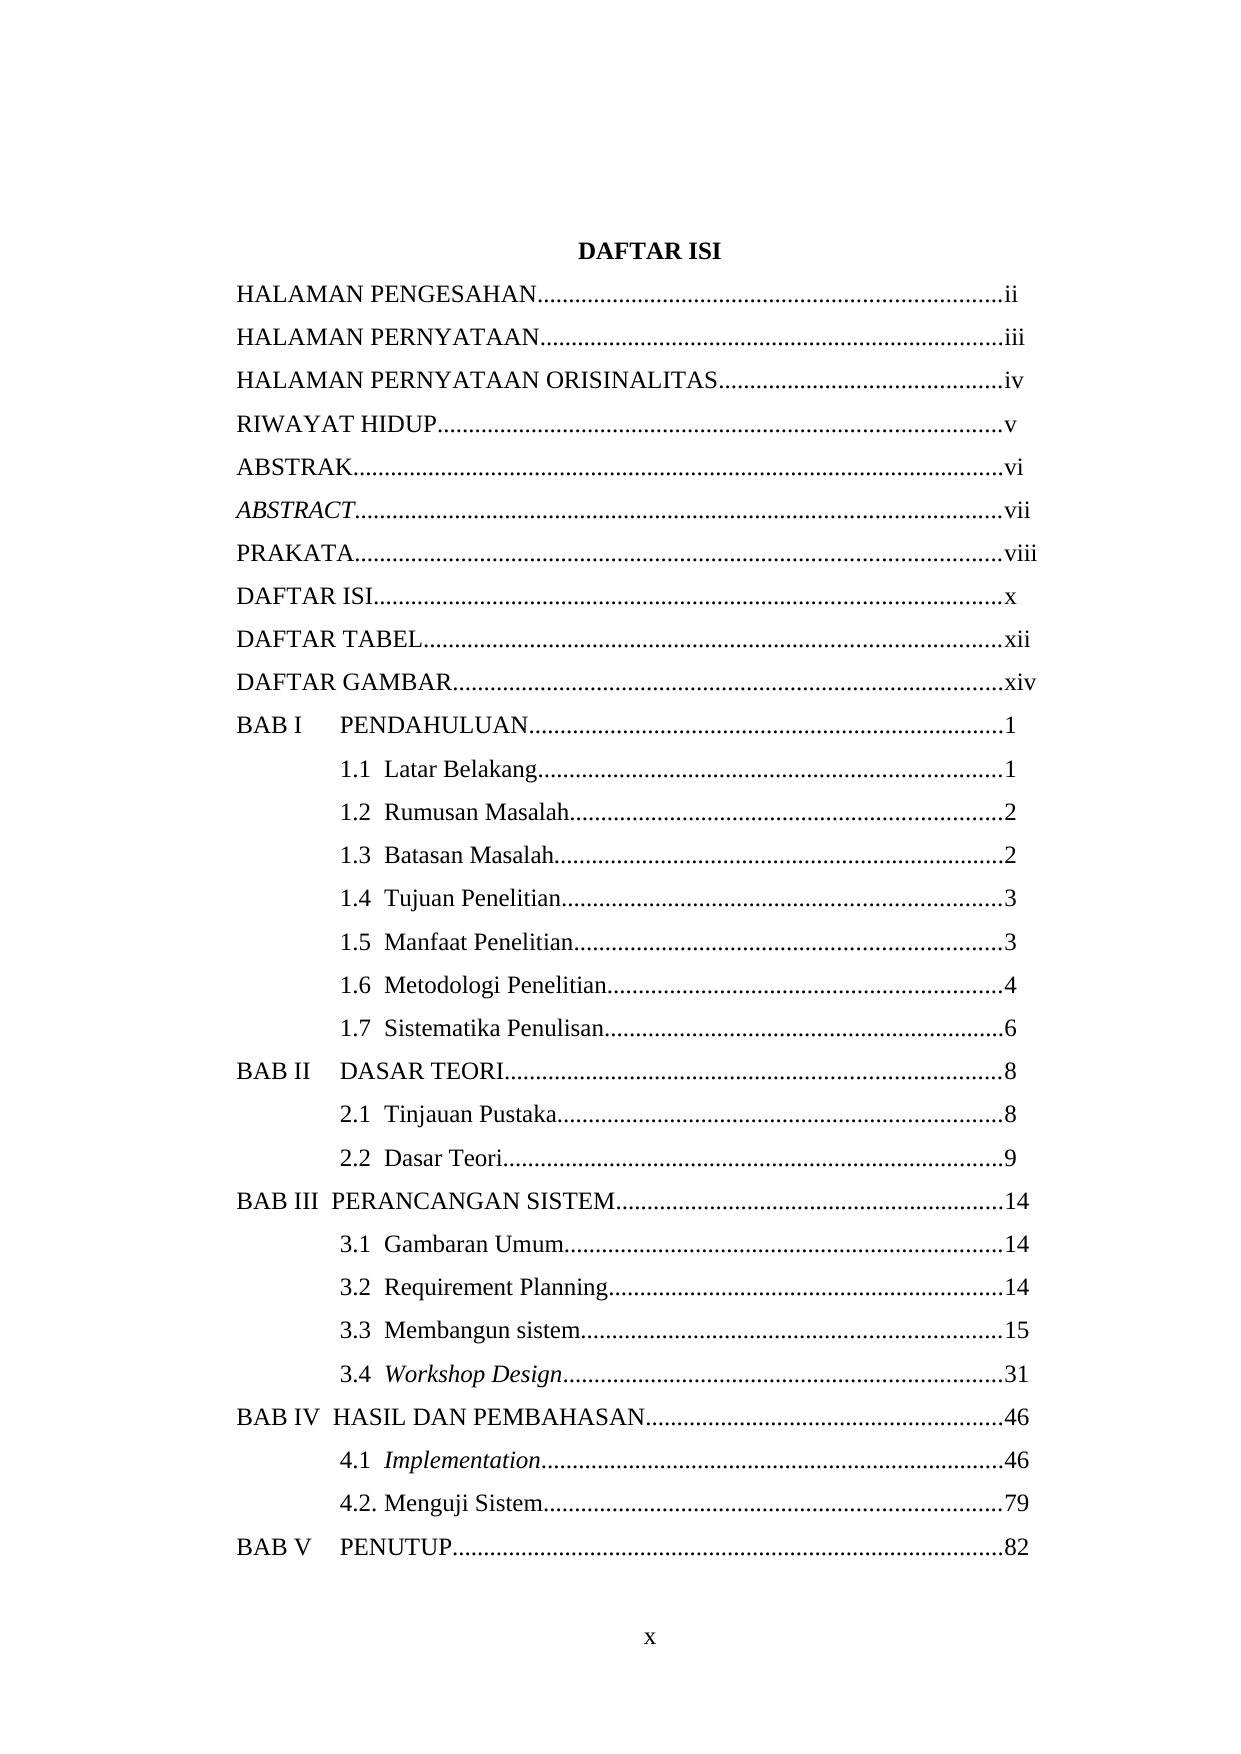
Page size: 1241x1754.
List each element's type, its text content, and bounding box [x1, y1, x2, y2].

text BAB III PERANCANGAN SISTEM 14 [236, 1186, 1063, 1215]
text 1.7 Sistematika Penulisan 6 [339, 1013, 1063, 1042]
text DAFTAR GAMBAR xiv [236, 667, 1063, 696]
text PRAKATA viii [236, 538, 1063, 567]
text 1.2 Rumusan Masalah 2 [339, 797, 1063, 826]
text 3.1 Gambaran Umum 14 [339, 1229, 1063, 1258]
text 1.1 Latar Belakang 1 [339, 754, 1063, 782]
text 1.3 Batasan Masalah 2 [339, 840, 1063, 869]
text 1.6 Metodologi Penelitian 4 [339, 970, 1063, 999]
text 4.2. Menguji Sistem 79 [339, 1488, 1063, 1517]
text 2.2 Dasar Teori 9 [339, 1143, 1063, 1171]
text DAFTAR TABEL xii [236, 624, 1063, 653]
text BAB V PENUTUP 82 [236, 1532, 1063, 1560]
text BAB I PENDAHULUAN 1 [236, 711, 1063, 739]
text HALAMAN PERNYATAAN iii [236, 322, 1063, 351]
text 3.3 Membangun sistem 15 [339, 1316, 1063, 1344]
text BAB II DASAR TEORI 8 [236, 1056, 1063, 1085]
text ABSTRAK vi [236, 452, 1063, 481]
subtitle DAFTAR ISI [236, 236, 1063, 265]
text 3.2 Requirement Planning 14 [339, 1272, 1063, 1301]
text HALAMAN PENGESAHAN ii [236, 279, 1063, 308]
text 2.1 Tinjauan Pustaka 8 [339, 1099, 1063, 1128]
text DAFTAR ISI x [236, 581, 1063, 610]
text 1.4 Tujuan Penelitian 3 [339, 883, 1063, 912]
text 4.1 Implementation 46 [339, 1445, 1063, 1474]
text HALAMAN PERNYATAAN ORISINALITAS iv [718, 366, 1063, 394]
text RIWAYAT HIDUP v [437, 409, 1063, 437]
text 3.4 Workshop Design 31 [339, 1359, 1063, 1387]
text BAB IV HASIL DAN PEMBAHASAN 46 [236, 1402, 1063, 1431]
text 1.5 Manfaat Penelitian 3 [339, 927, 1063, 955]
text ABSTRACT vii [236, 495, 1063, 524]
